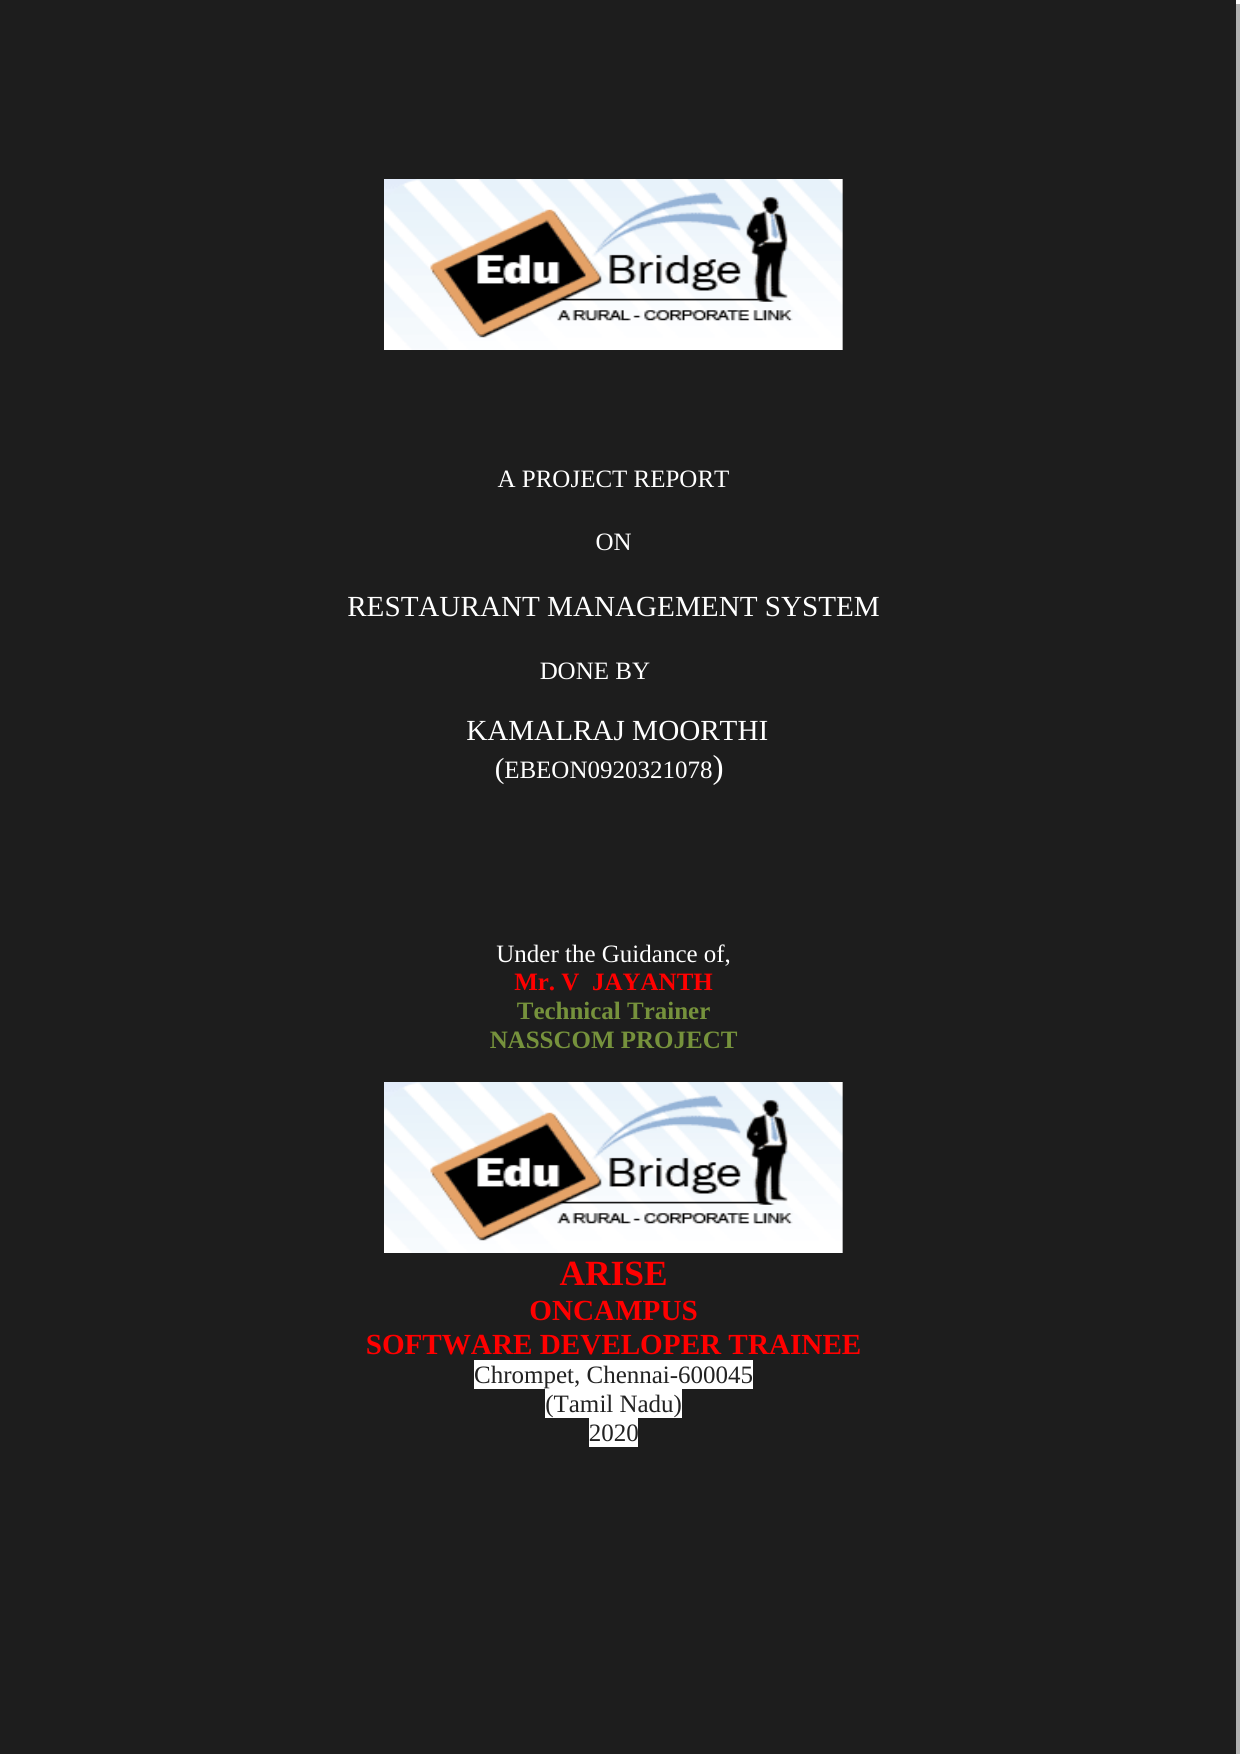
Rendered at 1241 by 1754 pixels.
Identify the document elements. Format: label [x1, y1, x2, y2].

picture [384, 179, 843, 350]
picture [384, 1082, 843, 1253]
